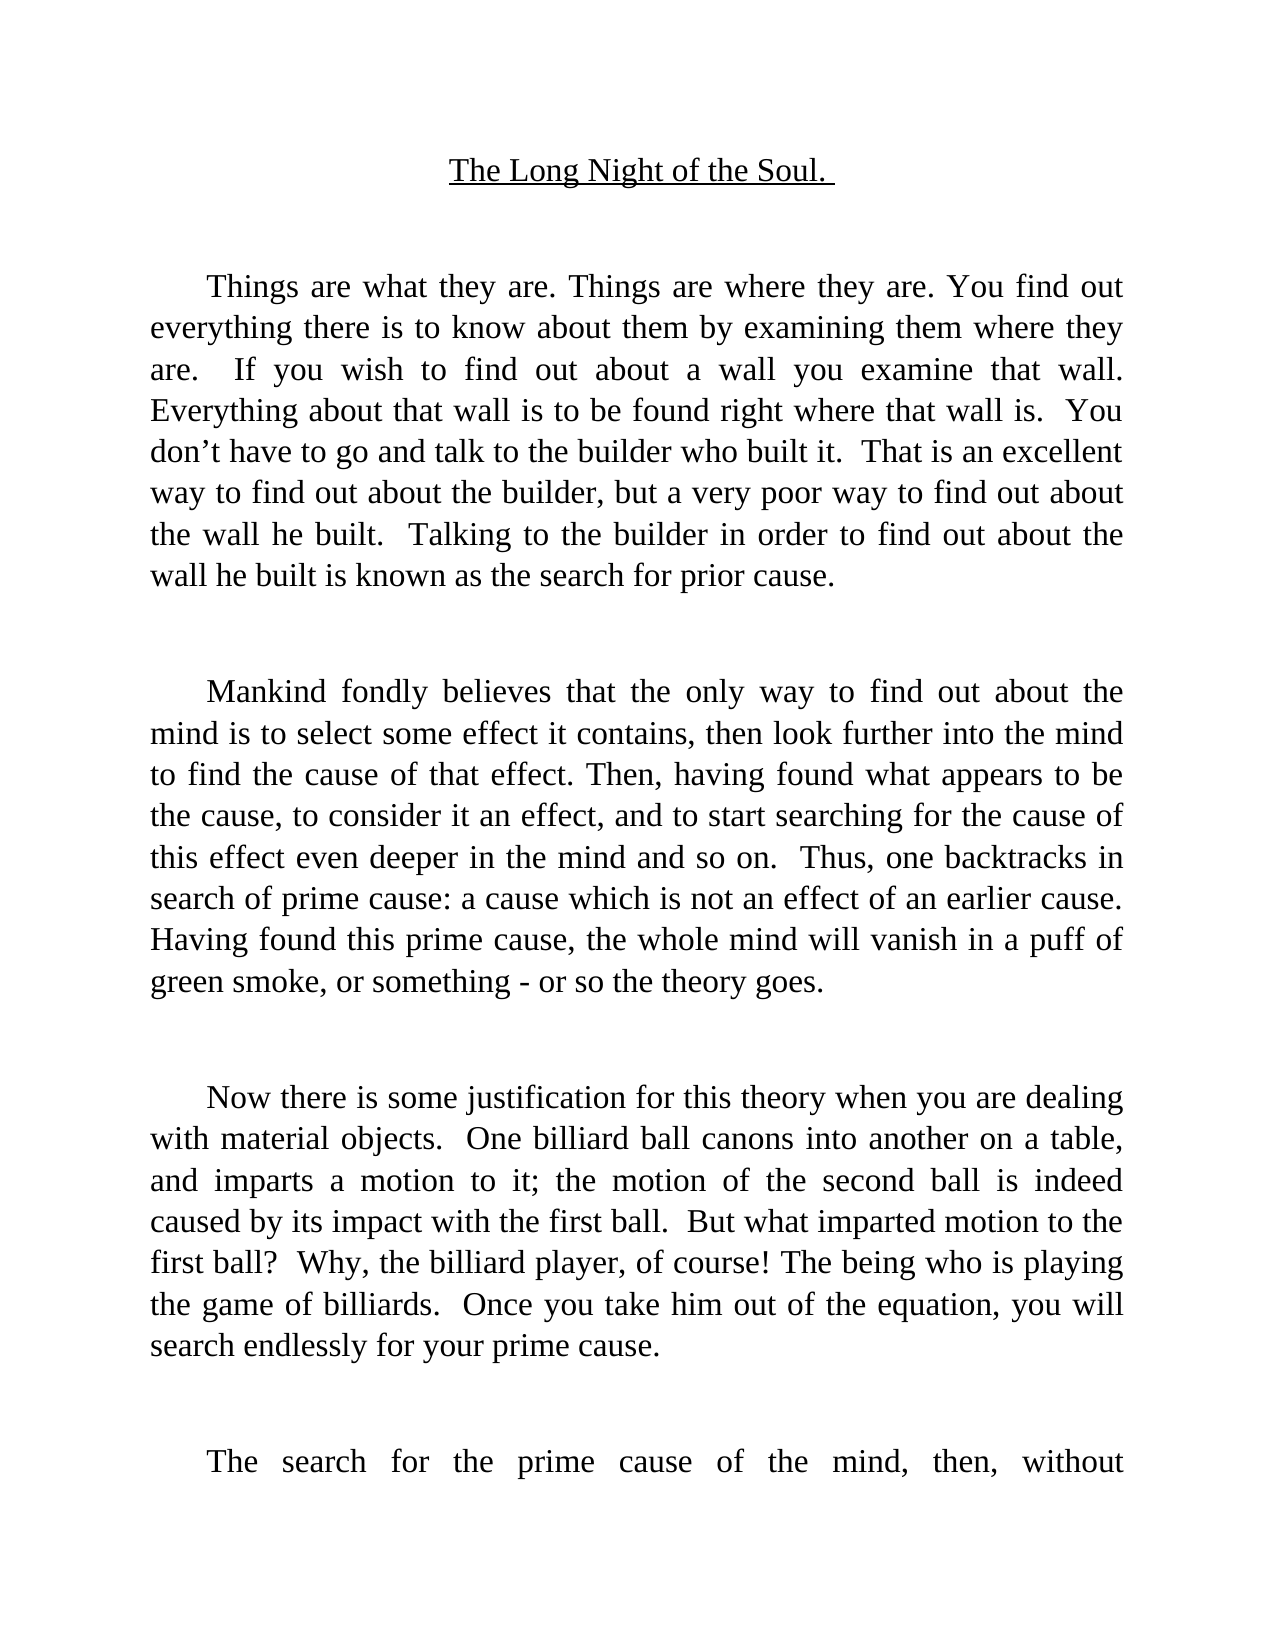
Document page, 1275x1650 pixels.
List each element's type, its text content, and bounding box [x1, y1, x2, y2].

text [150, 1441, 1125, 1479]
text Mankind fondly believes that the only way to find out about the mind is to select some effect it contains, then look further into the mind to find the cause of that effect. Then, having found what appears to be the cause, to consider it an effect, and to start searching for the cause of this effect even deeper in the mind and so on. Thus, one backtracks in search of prime cause: a cause which is not an effect of an earlier cause. Having found this prime cause, the whole mind will vanish in a puff of green smoke, or something - or so the theory goes. [150, 672, 1125, 999]
text Things are what they are. Things are where they are. You find out everything there is to know about them by examining them where they are. If you wish to find out about a wall you examine that wall. Everything about that wall is to be found right where that wall is. You don’t have to go and talk to the builder who built it. That is an excellent way to find out about the builder, but a very poor way to find out about the wall he built. Talking to the builder in order to find out about the wall he built is known as the search for prior cause. [150, 266, 1125, 594]
text The Long Night of the Soul. [150, 150, 1125, 188]
text Now there is some justification for this theory when you are dealing with material objects. One billiard ball canons into another on a table, and imparts a motion to it; the motion of the second ball is indeed caused by its impact with the first ball. But what imparted motion to the first ball? Why, the billiard player, of course! The being who is playing the game of billiards. Once you take him out of the equation, you will search endlessly for your prime cause. [150, 1077, 1125, 1363]
